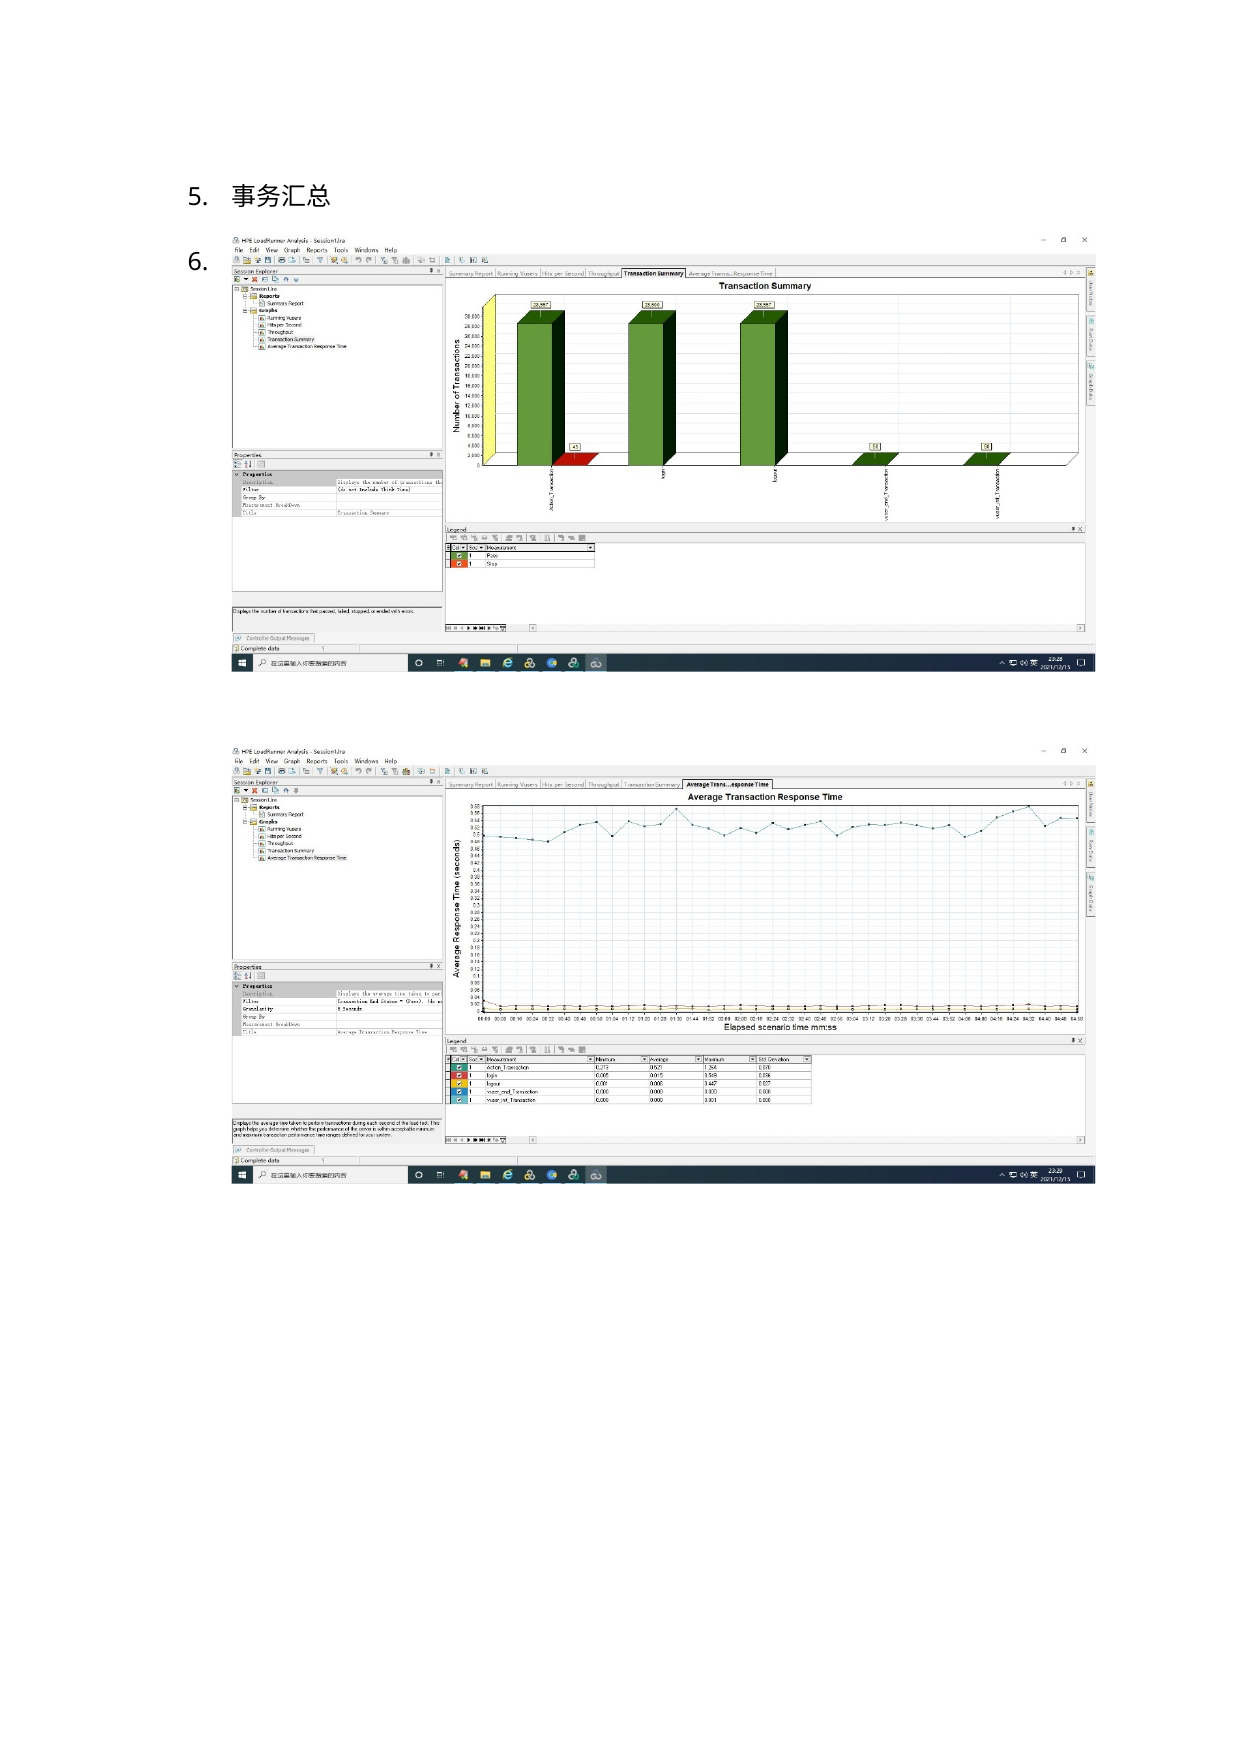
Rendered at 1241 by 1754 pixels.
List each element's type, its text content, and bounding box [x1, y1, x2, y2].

picture [231, 746, 1096, 1184]
list 事务汇总 [187, 162, 1053, 227]
list 事务的平均响应时间 [187, 227, 1053, 292]
picture [231, 235, 1096, 672]
